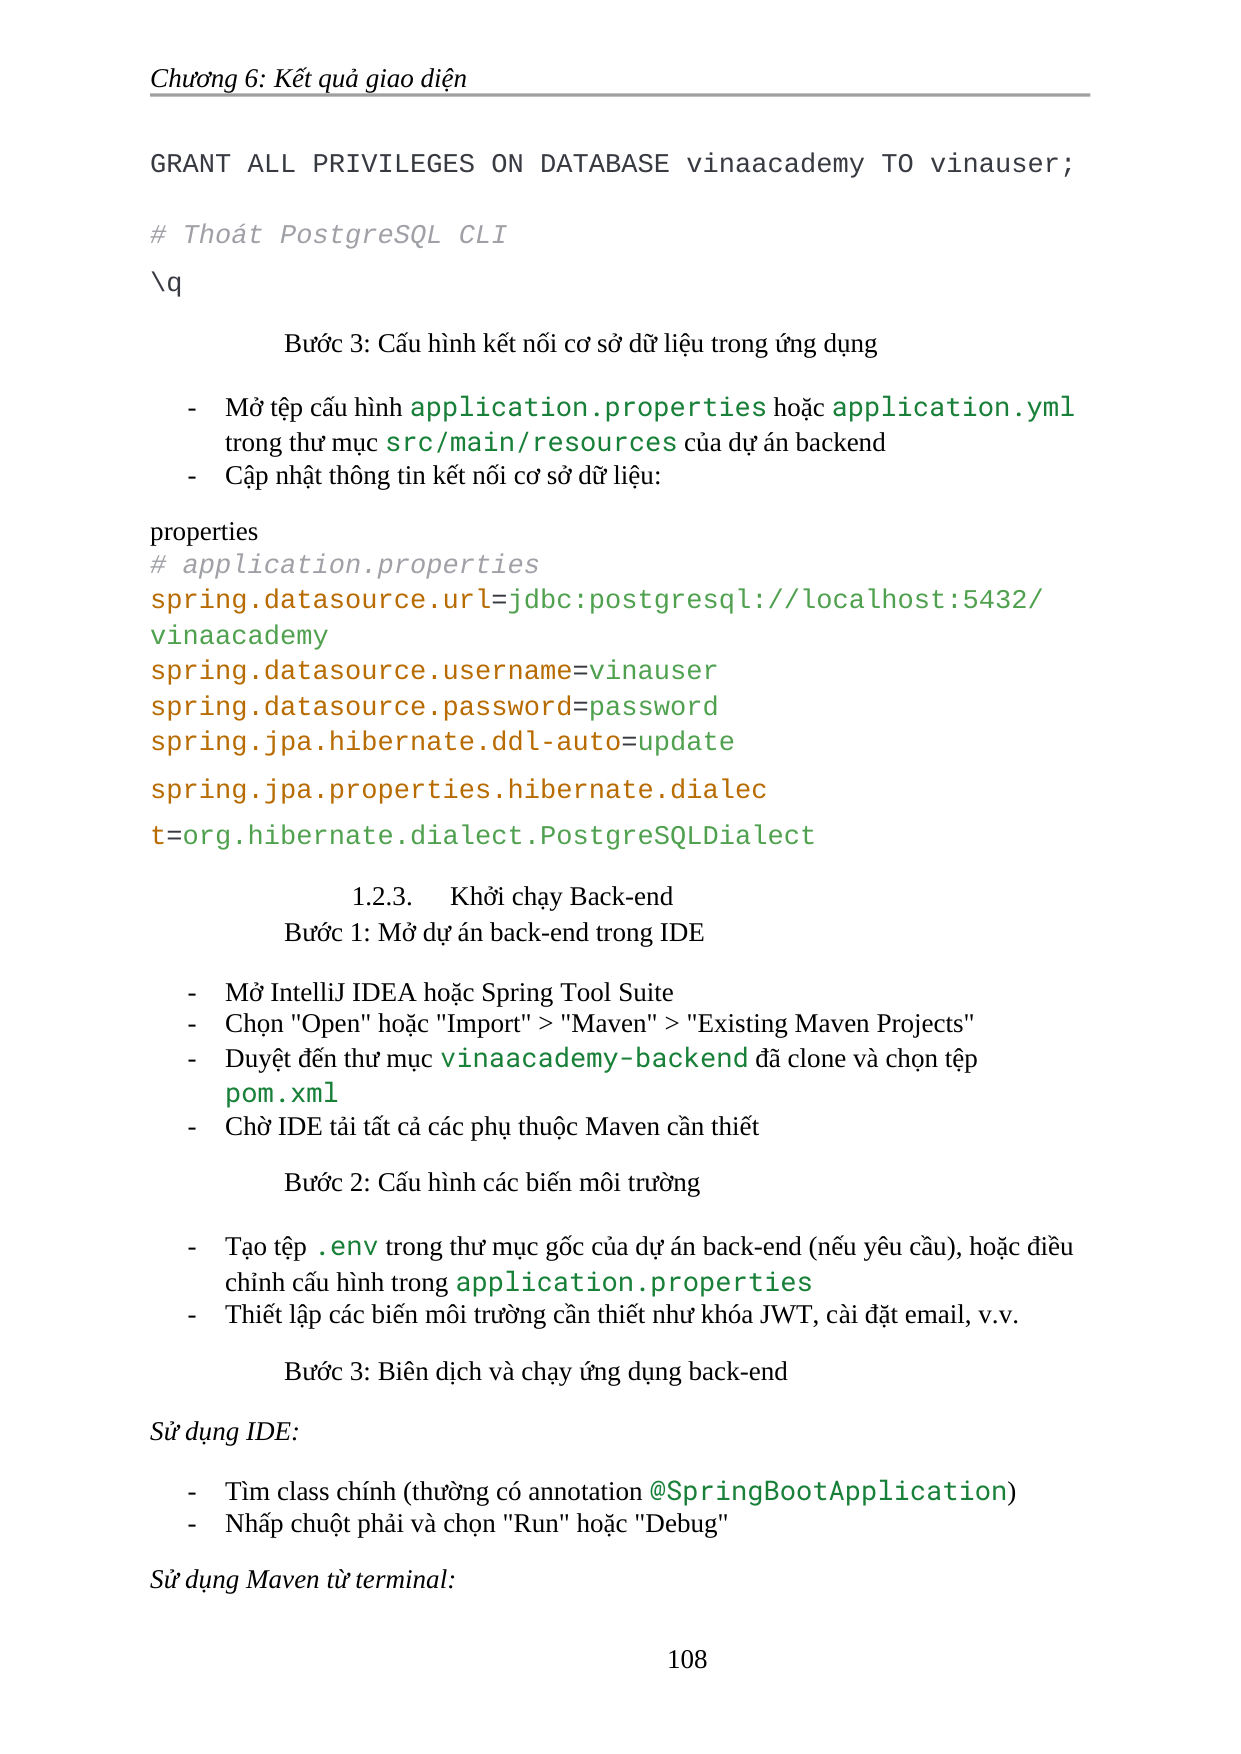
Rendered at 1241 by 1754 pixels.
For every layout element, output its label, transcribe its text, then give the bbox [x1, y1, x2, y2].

list Tạo tệp .env trong thư mục gốc của dự án back-end (nếu yêu cầu), hoặc điều chỉnh cấu hình trong application.properties [187, 1227, 1090, 1298]
list Mở IntelliJ IDEA hoặc Spring Tool Suite [187, 976, 1090, 1008]
text Bước 1: Mở dự án back-end trong IDE [225, 916, 1090, 947]
text # Thoát PostgreSQL CLI [150, 221, 1090, 251]
text spring.datasource.password=password [150, 692, 1090, 723]
list Duyệt đến thư mục vinaacademy-backend đã clone và chọn tệp pom.xml [187, 1039, 1090, 1110]
list Thiết lập các biến môi trường cần thiết như khóa JWT, cài đặt email, v.v. [187, 1298, 1090, 1330]
text Bước 3: Biên dịch và chạy ứng dụng back-end [225, 1355, 1090, 1386]
list Nhấp chuột phải và chọn "Run" hoặc "Debug" [187, 1507, 1090, 1538]
text # application.properties [150, 551, 1090, 582]
list Mở tệp cấu hình application.properties hoặc application.yml trong thư mục src/main/resources của dự án backend [187, 388, 1090, 459]
text spring.datasource.url=jdbc:postgresql://localhost:5432/vinaacademy [150, 586, 1090, 652]
text Bước 2: Cấu hình các biến môi trường [225, 1166, 1090, 1197]
list Cập nhật thông tin kết nối cơ sở dữ liệu: [187, 459, 1090, 490]
list Chọn "Open" hoặc "Import" > "Maven" > "Existing Maven Projects" [187, 1008, 1090, 1039]
text Sử dụng Maven từ terminal: [150, 1563, 1090, 1594]
text \q [150, 268, 1090, 299]
text properties [150, 515, 1090, 546]
list Tìm class chính (thường có annotation @SpringBootApplication) [187, 1472, 1090, 1507]
text GRANT ALL PRIVILEGES ON DATABASE vinaacademy TO vinauser; [150, 150, 1090, 181]
text spring.jpa.hibernate.ddl-auto=update [150, 728, 1090, 758]
text Sử dụng IDE: [150, 1415, 1090, 1447]
list Chờ IDE tải tất cả các phụ thuộc Maven cần thiết [187, 1110, 1090, 1141]
list Khởi chạy Back-end [412, 880, 1090, 911]
text Bước 3: Cấu hình kết nối cơ sở dữ liệu trong ứng dụng [225, 327, 1090, 358]
text spring.jpa.properties.hibernate.dialect=org.hibernate.dialect.PostgreSQLDialect [150, 775, 1090, 852]
text spring.datasource.username=vinauser [150, 657, 1090, 688]
